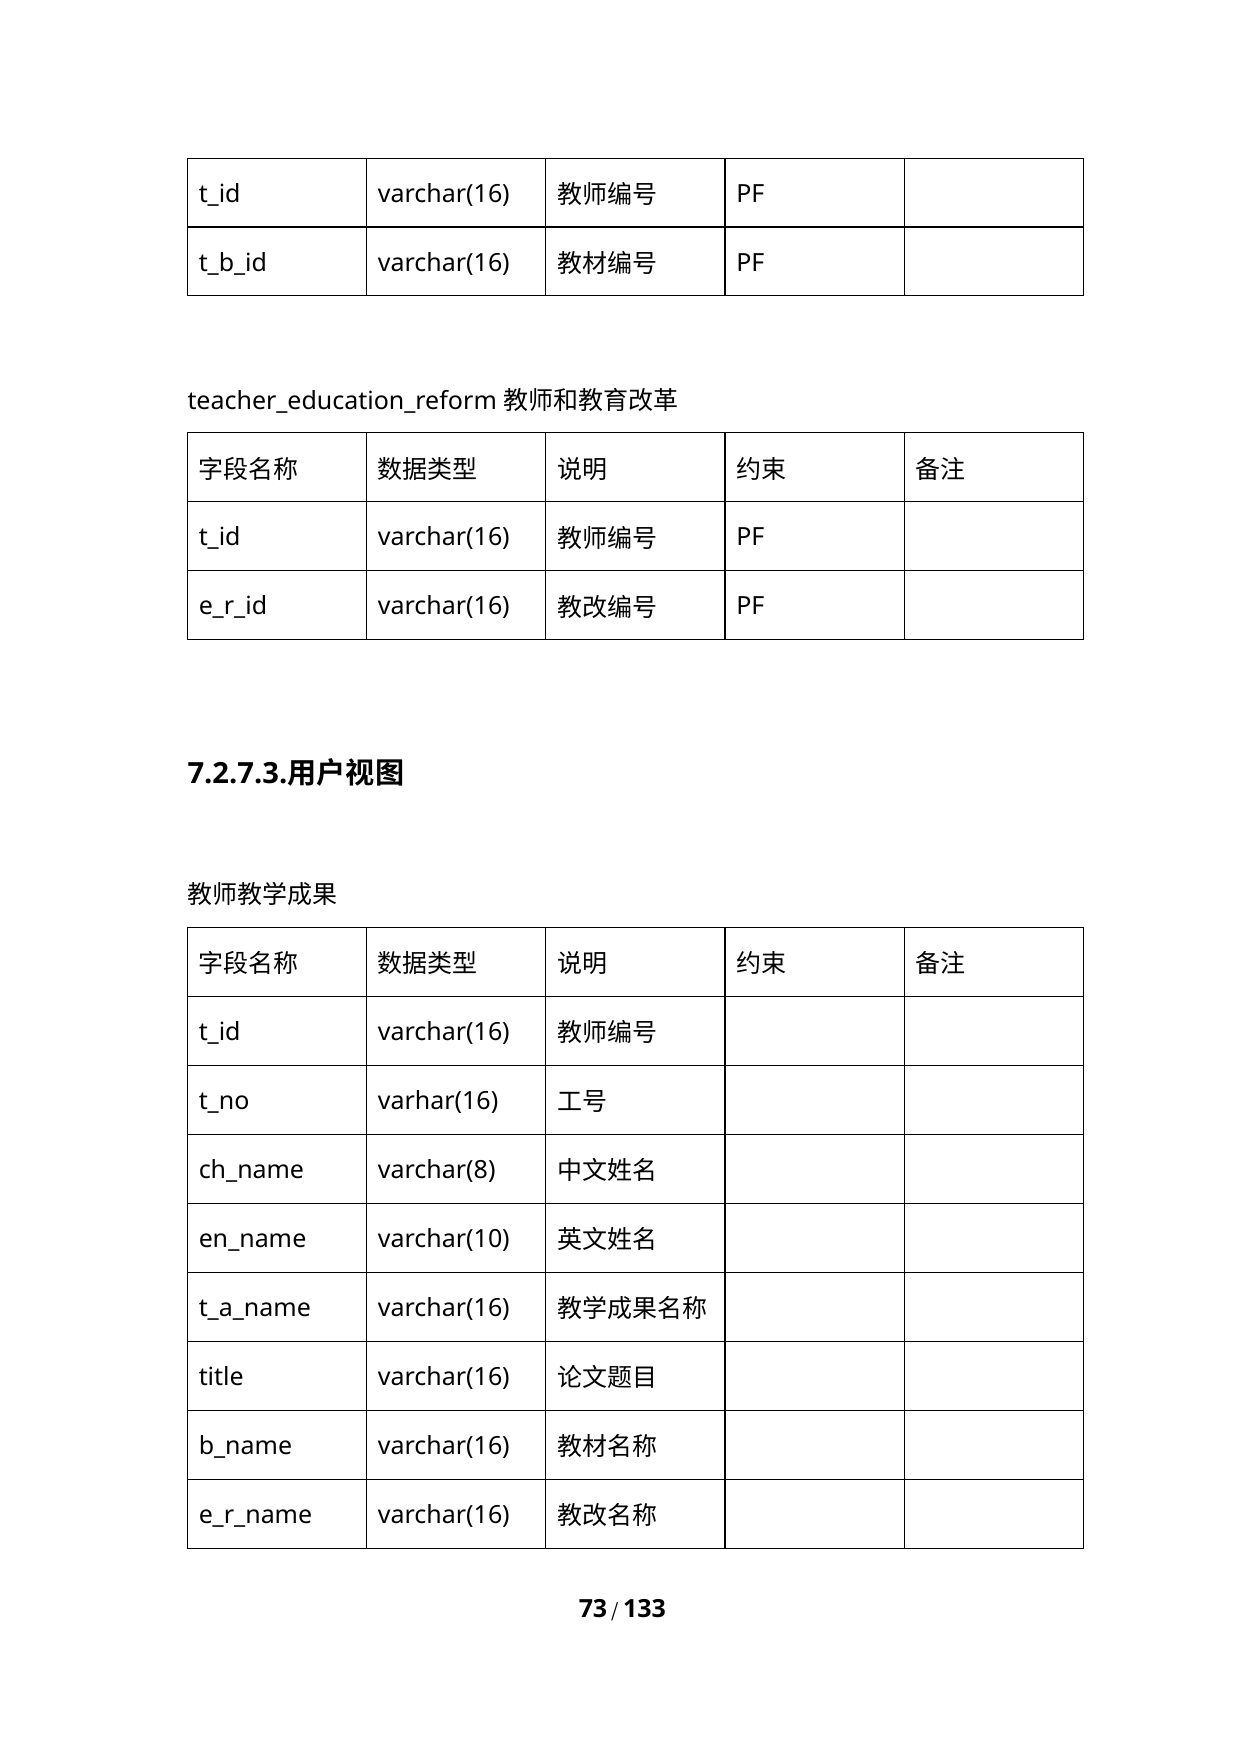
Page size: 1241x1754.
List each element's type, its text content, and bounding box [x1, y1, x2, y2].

table_cell [905, 1066, 1083, 1134]
table_cell varchar(16) [367, 1273, 545, 1341]
table_cell t_id [188, 997, 366, 1065]
table_cell varchar(16) [367, 228, 545, 295]
table_header 数据类型 [367, 928, 545, 996]
table_cell varchar(16) [367, 502, 545, 570]
table_cell varchar(16) [367, 1411, 545, 1478]
table_cell 英文姓名 [546, 1204, 724, 1272]
table_header 说明 [546, 928, 724, 996]
table_cell [726, 1480, 904, 1547]
table_cell title [188, 1342, 366, 1409]
table_header 说明 [546, 433, 724, 501]
table_cell 教学成果名称 [546, 1273, 724, 1341]
table_cell varchar(16) [367, 159, 545, 226]
table_cell [726, 997, 904, 1065]
table_cell varchar(10) [367, 1204, 545, 1272]
text 教师教学成果 [187, 859, 1053, 927]
table_cell t_no [188, 1066, 366, 1134]
table_header 备注 [905, 928, 1083, 996]
table_cell [905, 1204, 1083, 1272]
table_cell [726, 1066, 904, 1134]
table_cell t_id [188, 502, 366, 570]
table_cell ch_name [188, 1135, 366, 1203]
table_cell [905, 1135, 1083, 1203]
table_header 约束 [726, 433, 904, 501]
table_cell [905, 502, 1083, 570]
table_cell [905, 1480, 1083, 1547]
table_header 约束 [726, 928, 904, 996]
table_cell [726, 1204, 904, 1272]
table_cell [905, 1273, 1083, 1341]
table_cell [726, 1135, 904, 1203]
table_cell [905, 997, 1083, 1065]
table_header 字段名称 [188, 928, 366, 996]
table_cell t_b_id [188, 228, 366, 295]
table_cell [905, 228, 1083, 295]
table_cell PF [726, 159, 904, 226]
table_header 备注 [905, 433, 1083, 501]
text teacher_education_reform 教师和教育改革 [187, 364, 1053, 432]
table_cell [905, 571, 1083, 639]
table_cell [726, 1411, 904, 1478]
table_cell e_r_id [188, 571, 366, 639]
table_cell varchar(16) [367, 1480, 545, 1547]
table_cell [905, 1411, 1083, 1478]
table_cell varhar(16) [367, 1066, 545, 1134]
table_cell 教材编号 [546, 228, 724, 295]
table_cell t_a_name [188, 1273, 366, 1341]
table_cell b_name [188, 1411, 366, 1478]
table_cell [726, 1273, 904, 1341]
table_cell [905, 1342, 1083, 1409]
subtitle 7.2.7.3.用户视图 [187, 737, 1053, 805]
table_cell t_id [188, 159, 366, 226]
table_cell varchar(16) [367, 1342, 545, 1409]
table_cell en_name [188, 1204, 366, 1272]
table_cell 教改名称 [546, 1480, 724, 1547]
table_cell 论文题目 [546, 1342, 724, 1409]
table_header 数据类型 [367, 433, 545, 501]
table_cell 教师编号 [546, 997, 724, 1065]
table_cell PF [726, 571, 904, 639]
table_cell 工号 [546, 1066, 724, 1134]
table_cell e_r_name [188, 1480, 366, 1547]
table_cell varchar(8) [367, 1135, 545, 1203]
table_cell 教师编号 [546, 159, 724, 226]
table_header 字段名称 [188, 433, 366, 501]
table_cell 教师编号 [546, 502, 724, 570]
table_cell 教改编号 [546, 571, 724, 639]
table_cell PF [726, 228, 904, 295]
table_cell 教材名称 [546, 1411, 724, 1478]
table_cell PF [726, 502, 904, 570]
table_cell varchar(16) [367, 571, 545, 639]
table_cell varchar(16) [367, 997, 545, 1065]
table_cell [905, 159, 1083, 226]
table_cell 中文姓名 [546, 1135, 724, 1203]
table_cell [726, 1342, 904, 1409]
